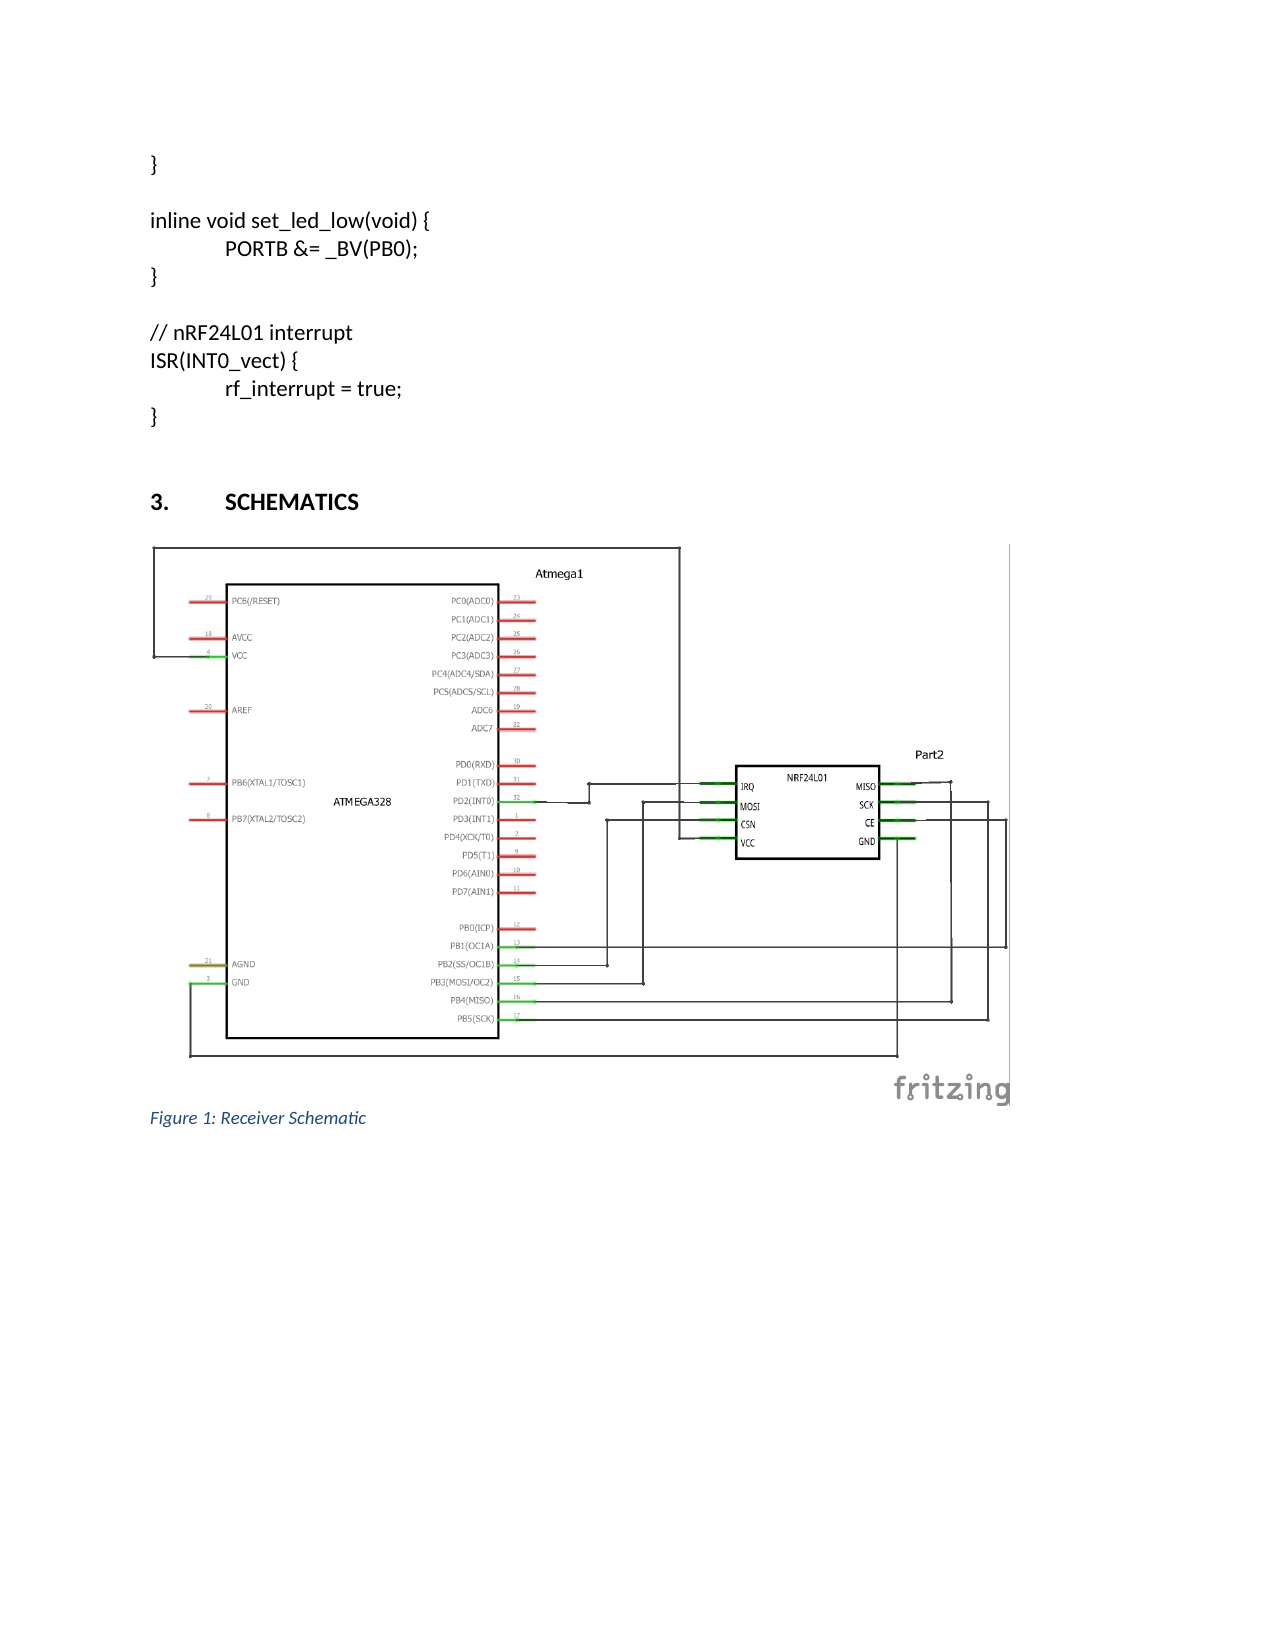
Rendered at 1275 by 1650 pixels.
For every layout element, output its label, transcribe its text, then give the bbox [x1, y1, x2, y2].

text } [150, 262, 1125, 290]
text } [150, 402, 1125, 430]
text Figure 1: Receiver Schematic [150, 1106, 1125, 1129]
text // nRF24L01 interrupt [150, 318, 1125, 346]
text ISR(INT0_vect) { [150, 346, 1125, 374]
text PORTB &= _BV(PB0); [150, 234, 1125, 262]
picture [150, 544, 1010, 1106]
text } [150, 150, 1125, 178]
text inline void set_led_low(void) { [150, 206, 1125, 234]
list SCHEMATICS [150, 486, 1125, 517]
text rf_interrupt = true; [150, 374, 1125, 402]
